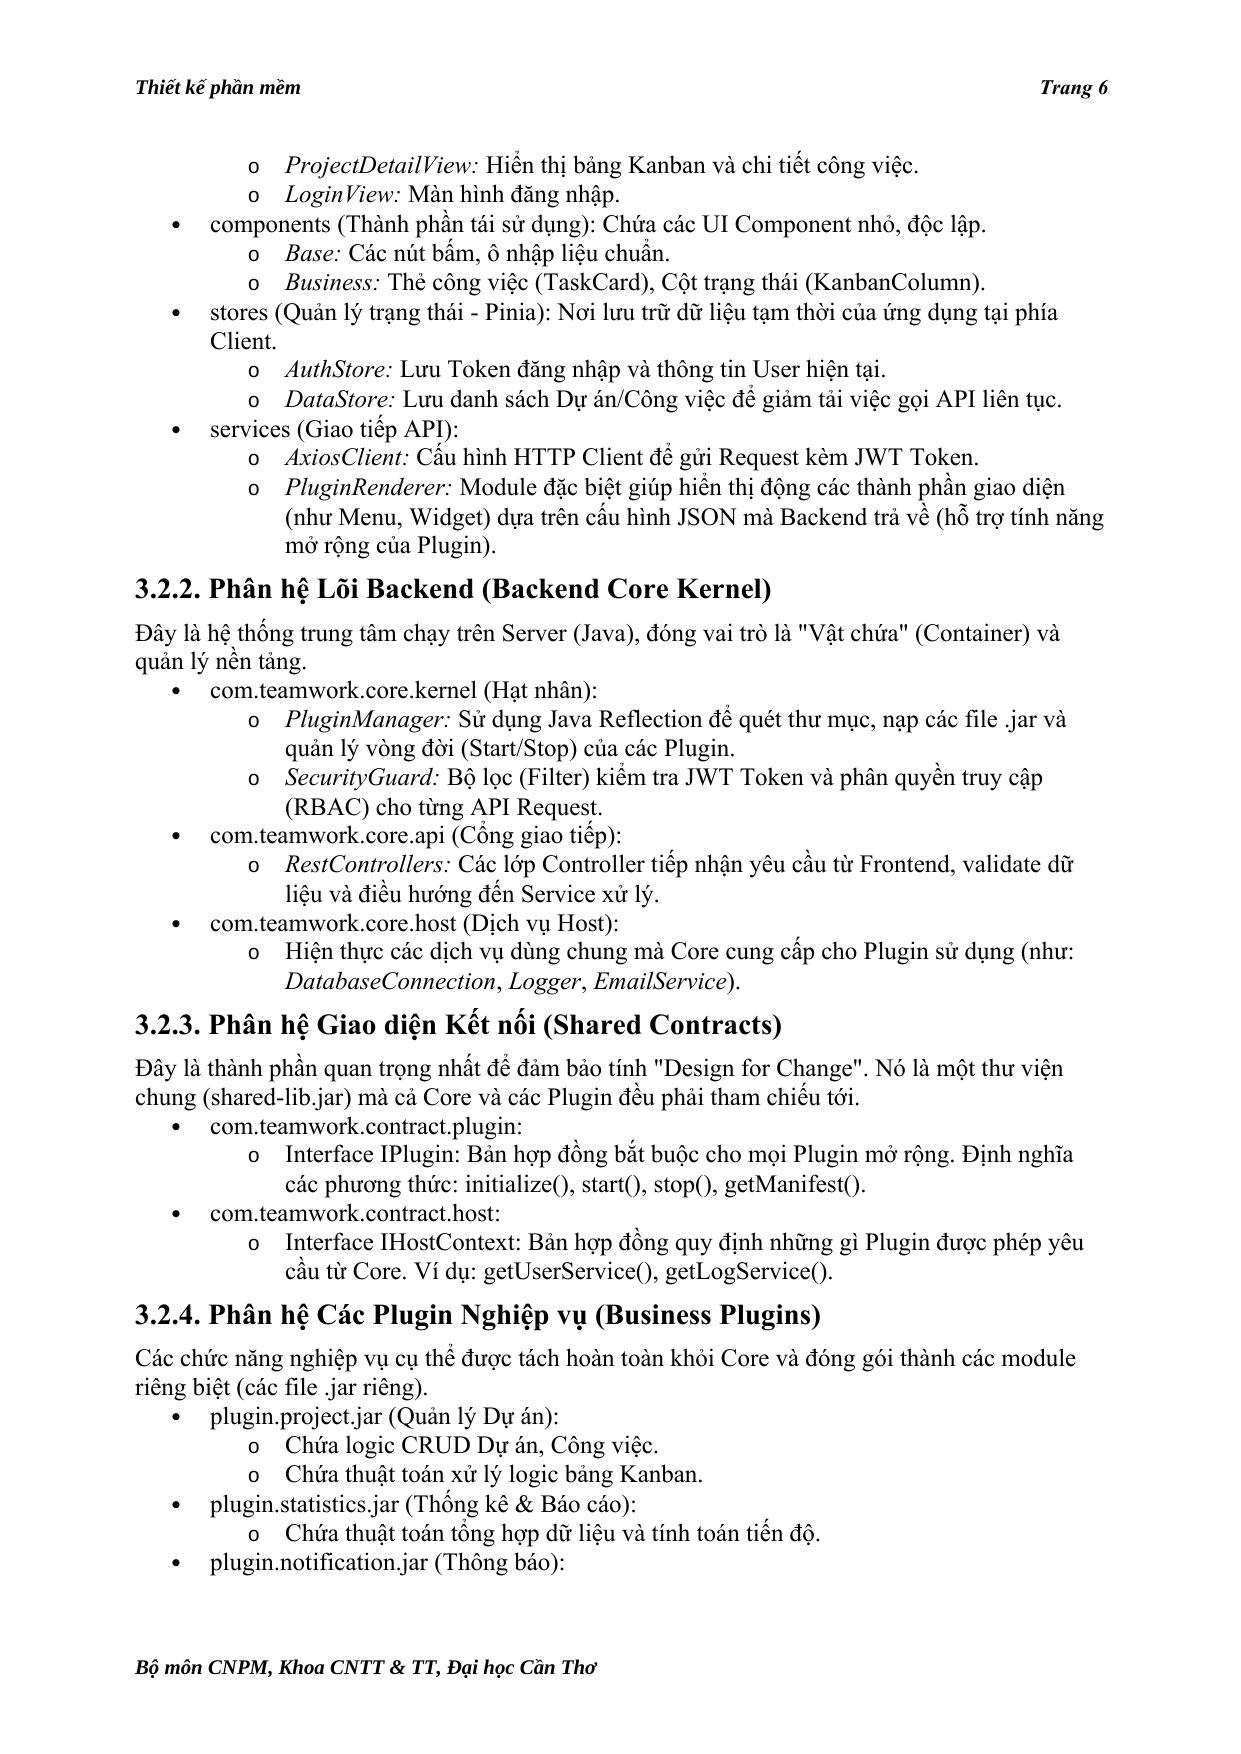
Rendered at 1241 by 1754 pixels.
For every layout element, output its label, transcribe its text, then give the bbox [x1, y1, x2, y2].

list com.teamwork.contract.host: [172, 1198, 1105, 1227]
list com.teamwork.core.host (Dịch vụ Host): [172, 908, 1105, 936]
list plugin.project.jar (Quản lý Dự án): [172, 1401, 1105, 1430]
list services (Giao tiếp API): [172, 414, 1105, 442]
list plugin.statistics.jar (Thống kê & Báo cáo): [172, 1489, 1105, 1518]
subtitle 3.2.3. Phân hệ Giao diện Kết nối (Shared Contracts) [135, 1007, 1105, 1041]
list PluginManager: Sử dụng Java Reflection để quét thư mục, nạp các file .jar và quản lý vòng đời (Start/Stop) của các Plugin. [247, 704, 1105, 762]
list Interface IHostContext: Bản hợp đồng quy định những gì Plugin được phép yêu cầu từ Core. Ví dụ: getUserService(), getLogService(). [247, 1227, 1105, 1285]
list components (Thành phần tái sử dụng): Chứa các UI Component nhỏ, độc lập. [172, 209, 1105, 238]
list DataStore: Lưu danh sách Dự án/Công việc để giảm tải việc gọi API liên tục. [247, 384, 1105, 414]
list PluginRenderer: Module đặc biệt giúp hiển thị động các thành phần giao diện (như Menu, Widget) dựa trên cấu hình JSON mà Backend trả về (hỗ trợ tính năng mở rộng của Plugin). [247, 472, 1105, 559]
subtitle 3.2.4. Phân hệ Các Plugin Nghiệp vụ (Business Plugins) [135, 1297, 1105, 1331]
list ProjectDetailView: Hiển thị bảng Kanban và chi tiết công việc. [247, 150, 1105, 179]
list Interface IPlugin: Bản hợp đồng bắt buộc cho mọi Plugin mở rộng. Định nghĩa các phương thức: initialize(), start(), stop(), getManifest(). [247, 1139, 1105, 1198]
list com.teamwork.core.api (Cổng giao tiếp): [172, 821, 1105, 849]
list Chứa thuật toán tổng hợp dữ liệu và tính toán tiến độ. [247, 1518, 1105, 1547]
text Đây là thành phần quan trọng nhất để đảm bảo tính "Design for Change". Nó là một thư viện chung (shared-lib.jar) mà cả Core và các Plugin đều phải tham chiếu tới. [135, 1053, 1105, 1111]
list stores (Quản lý trạng thái - Pinia): Nơi lưu trữ dữ liệu tạm thời của ứng dụng tại phía Client. [172, 297, 1105, 354]
list AxiosClient: Cấu hình HTTP Client để gửi Request kèm JWT Token. [247, 442, 1105, 472]
text Các chức năng nghiệp vụ cụ thể được tách hoàn toàn khỏi Core và đóng gói thành các module riêng biệt (các file .jar riêng). [135, 1343, 1105, 1401]
list Chứa logic CRUD Dự án, Công việc. [247, 1430, 1105, 1459]
text Đây là hệ thống trung tâm chạy trên Server (Java), đóng vai trò là "Vật chứa" (Container) và quản lý nền tảng. [135, 618, 1105, 675]
list plugin.notification.jar (Thông báo): [172, 1547, 1105, 1576]
list SecurityGuard: Bộ lọc (Filter) kiểm tra JWT Token và phân quyền truy cập (RBAC) cho từng API Request. [247, 762, 1105, 821]
list Chứa thuật toán xử lý logic bảng Kanban. [247, 1459, 1105, 1489]
list com.teamwork.core.kernel (Hạt nhân): [172, 675, 1105, 704]
subtitle 3.2.2. Phân hệ Lõi Backend (Backend Core Kernel) [135, 572, 1105, 605]
list com.teamwork.contract.plugin: [172, 1111, 1105, 1139]
list Business: Thẻ công việc (TaskCard), Cột trạng thái (KanbanColumn). [247, 267, 1105, 297]
list Hiện thực các dịch vụ dùng chung mà Core cung cấp cho Plugin sử dụng (như: DatabaseConnection, Logger, EmailService). [247, 936, 1105, 995]
list RestControllers: Các lớp Controller tiếp nhận yêu cầu từ Frontend, validate dữ liệu và điều hướng đến Service xử lý. [247, 849, 1105, 908]
list LoginView: Màn hình đăng nhập. [247, 179, 1105, 209]
list AuthStore: Lưu Token đăng nhập và thông tin User hiện tại. [247, 354, 1105, 384]
list Base: Các nút bấm, ô nhập liệu chuẩn. [247, 238, 1105, 267]
